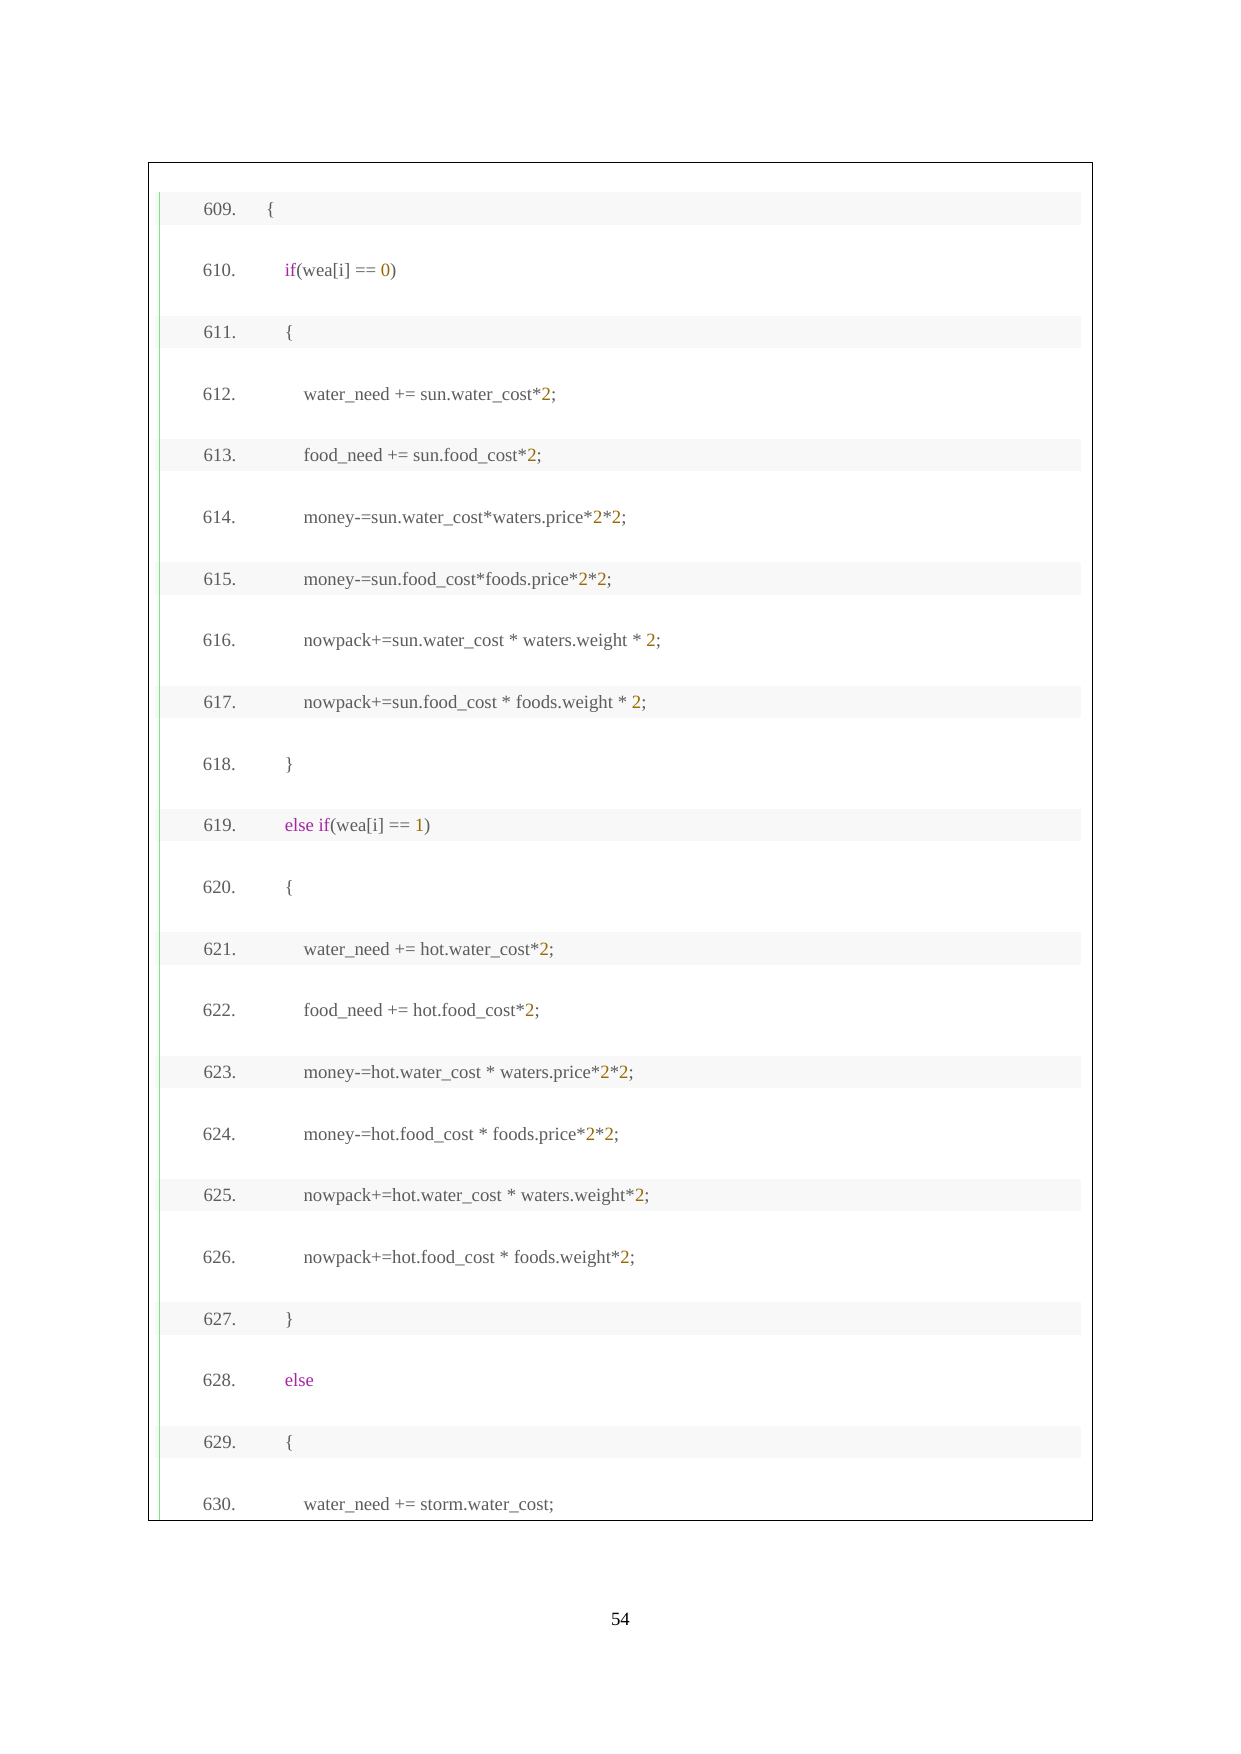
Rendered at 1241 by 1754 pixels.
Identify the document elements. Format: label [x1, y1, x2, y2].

table_cell [149, 163, 1092, 1520]
